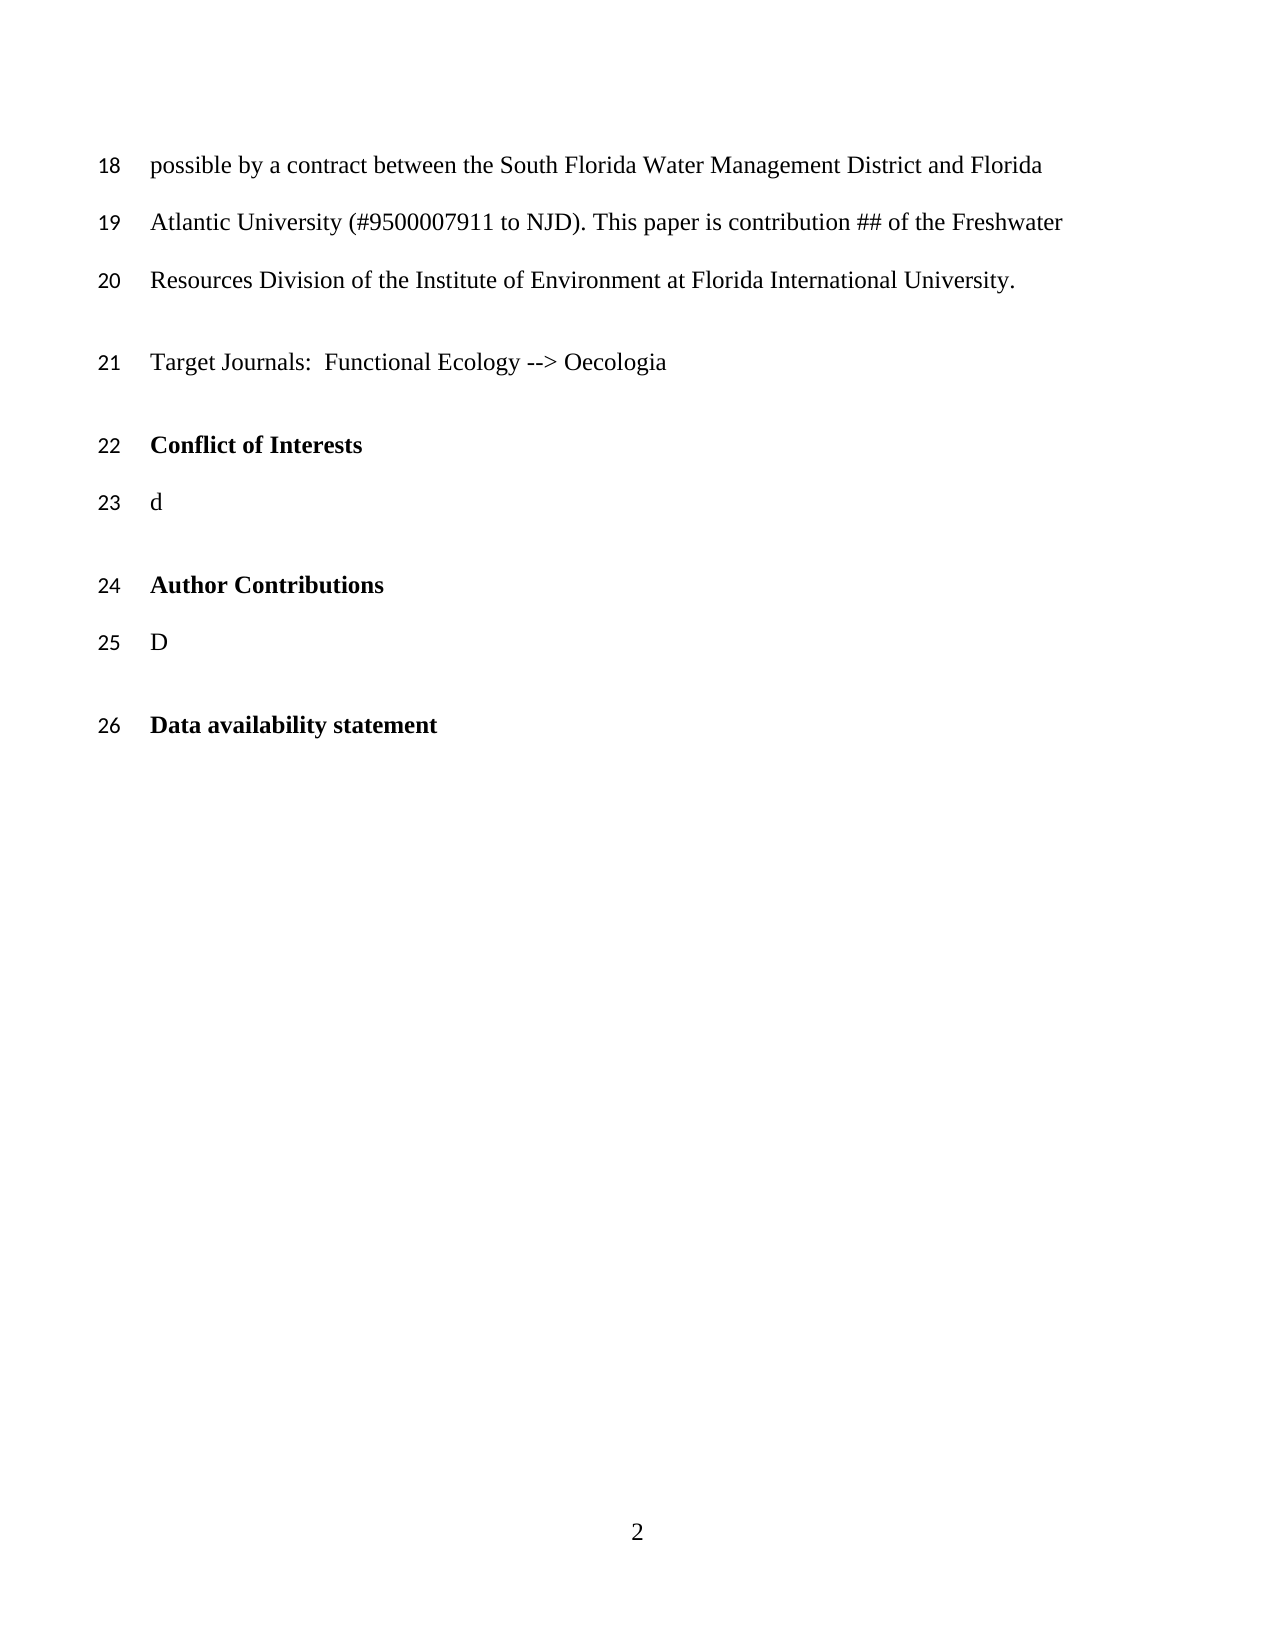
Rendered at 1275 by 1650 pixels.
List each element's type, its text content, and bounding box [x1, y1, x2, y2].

text d [150, 487, 1125, 516]
subtitle Conflict of Interests [150, 430, 1125, 459]
subtitle Data availability statement [150, 710, 1125, 739]
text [150, 150, 1125, 294]
text Target Journals: Functional Ecology --> Oecologia [150, 347, 1125, 376]
subtitle Author Contributions [150, 570, 1125, 599]
text D [150, 627, 1125, 656]
